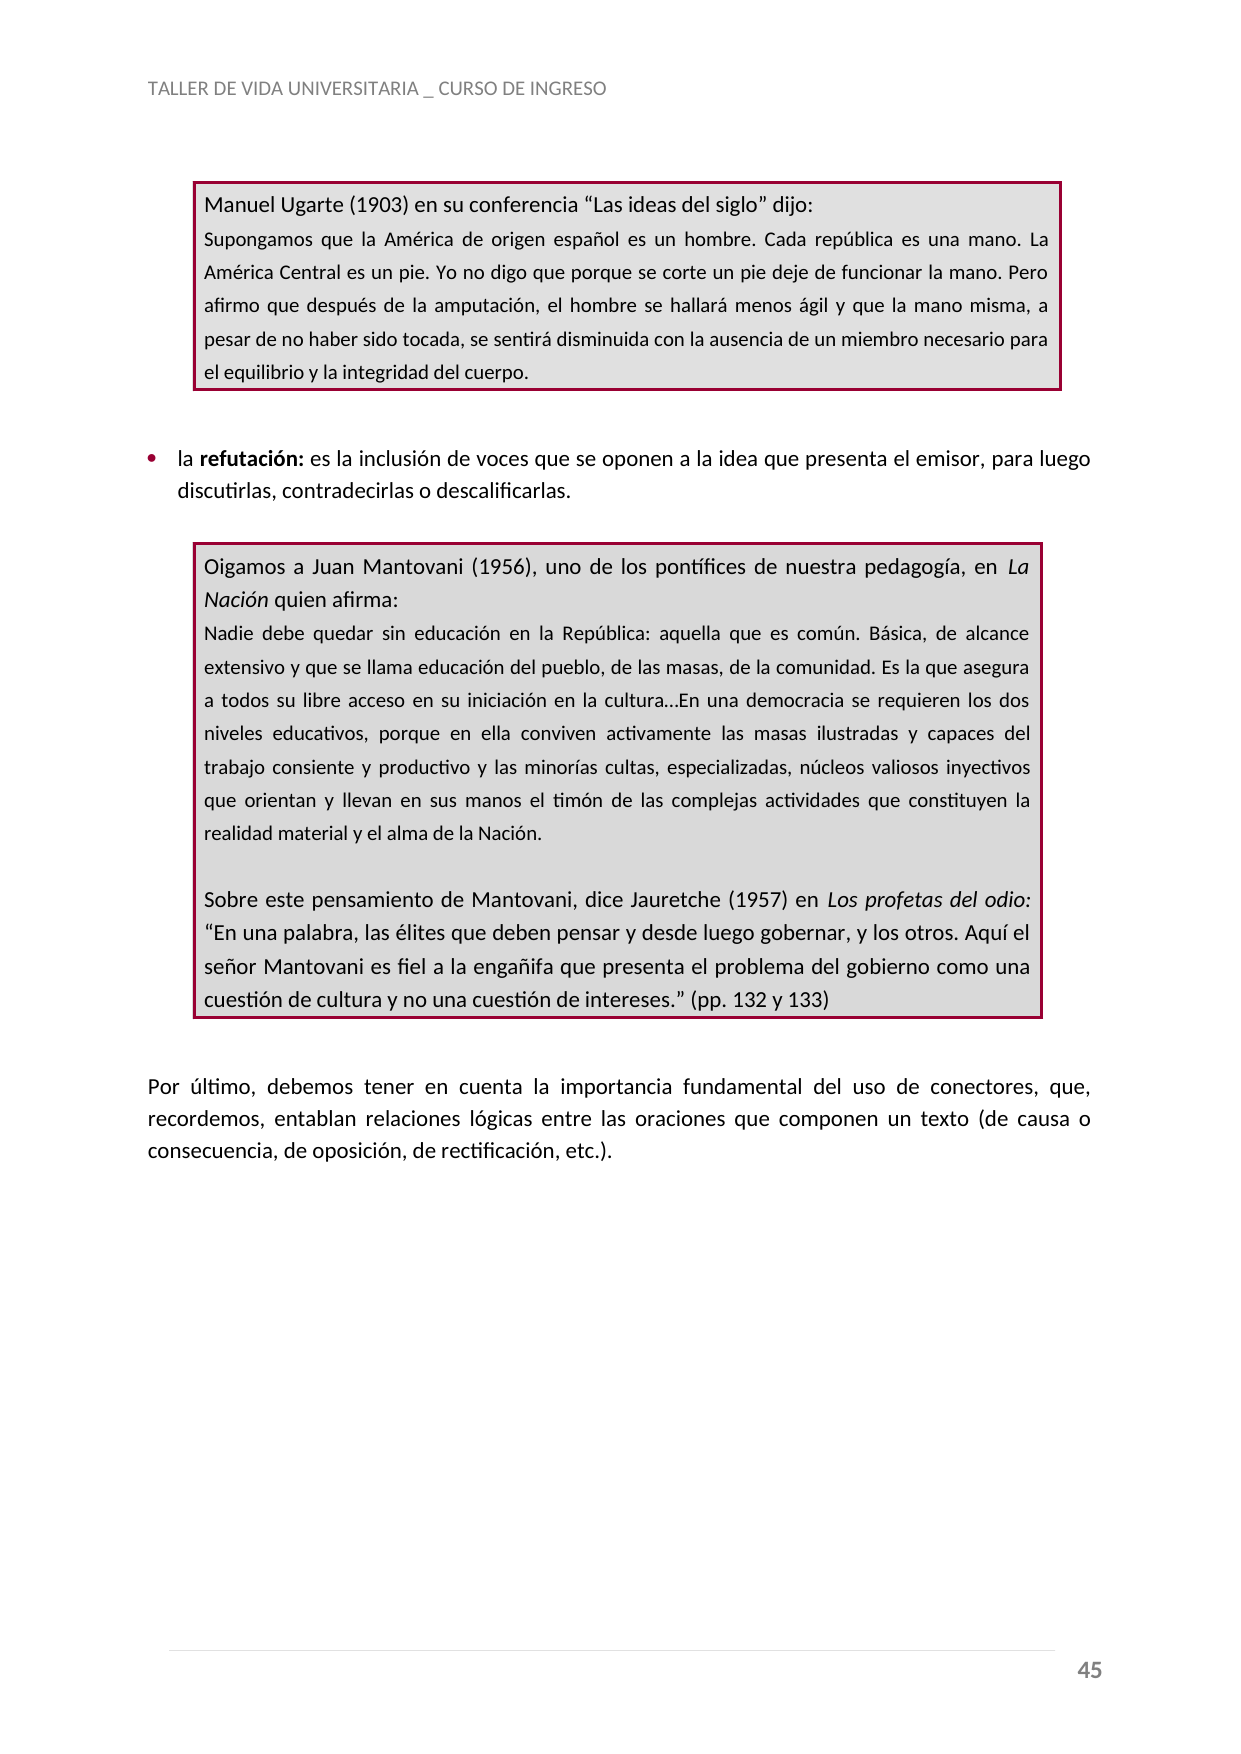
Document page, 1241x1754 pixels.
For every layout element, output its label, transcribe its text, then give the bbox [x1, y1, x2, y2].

text Supongamos que la América de origen español es un hombre. Cada república es una mano. La América Central es un pie. Yo no digo que porque se corte un pie deje de funcionar la mano. Pero afirmo que después de la amputación, el hombre se hallará menos ágil y que la mano misma, a pesar de no haber sido tocada, se sentirá disminuida con la ausencia de un miembro necesario para el equilibrio y la integridad del cuerpo. [196, 214, 1059, 388]
text Manuel Ugarte (1903) en su conferencia “Las ideas del siglo” dijo: [196, 184, 1059, 214]
text Oigamos a Juan Mantovani (1956), uno de los pontífices de nuestra pedagogía, en La Nación quien afirma: [196, 545, 1040, 609]
text Por último, debemos tener en cuenta la importancia fundamental del uso de conectores, que, recordemos, entablan relaciones lógicas entre las oraciones que componen un texto (de causa o consecuencia, de oposición, de rectificación, etc.). [148, 1072, 1092, 1165]
list la refutación: es la inclusión de voces que se oponen a la idea que presenta el emisor, para luego discutirlas, contradecirlas o descalificarlas. [148, 444, 1092, 505]
text Sobre este pensamiento de Mantovani, dice Jauretche (1957) en Los profetas del odio: “En una palabra, las élites que deben pensar y desde luego gobernar, y los otros. Aquí el señor Mantovani es fiel a la engañifa que presenta el problema del gobierno como una cuestión de cultura y no una cuestión de intereses.” (pp. 132 y 133) [196, 876, 1040, 1016]
text Nadie debe quedar sin educación en la República: aquella que es común. Básica, de alcance extensivo y que se llama educación del pueblo, de las masas, de la comunidad. Es la que asegura a todos su libre acceso en su iniciación en la cultura…En una democracia se requieren los dos niveles educativos, porque en ella conviven activamente las masas ilustradas y capaces del trabajo consiente y productivo y las minorías cultas, especializadas, núcleos valiosos inyectivos que orientan y llevan en sus manos el timón de las complejas actividades que constituyen la realidad material y el alma de la Nación. [196, 609, 1040, 842]
